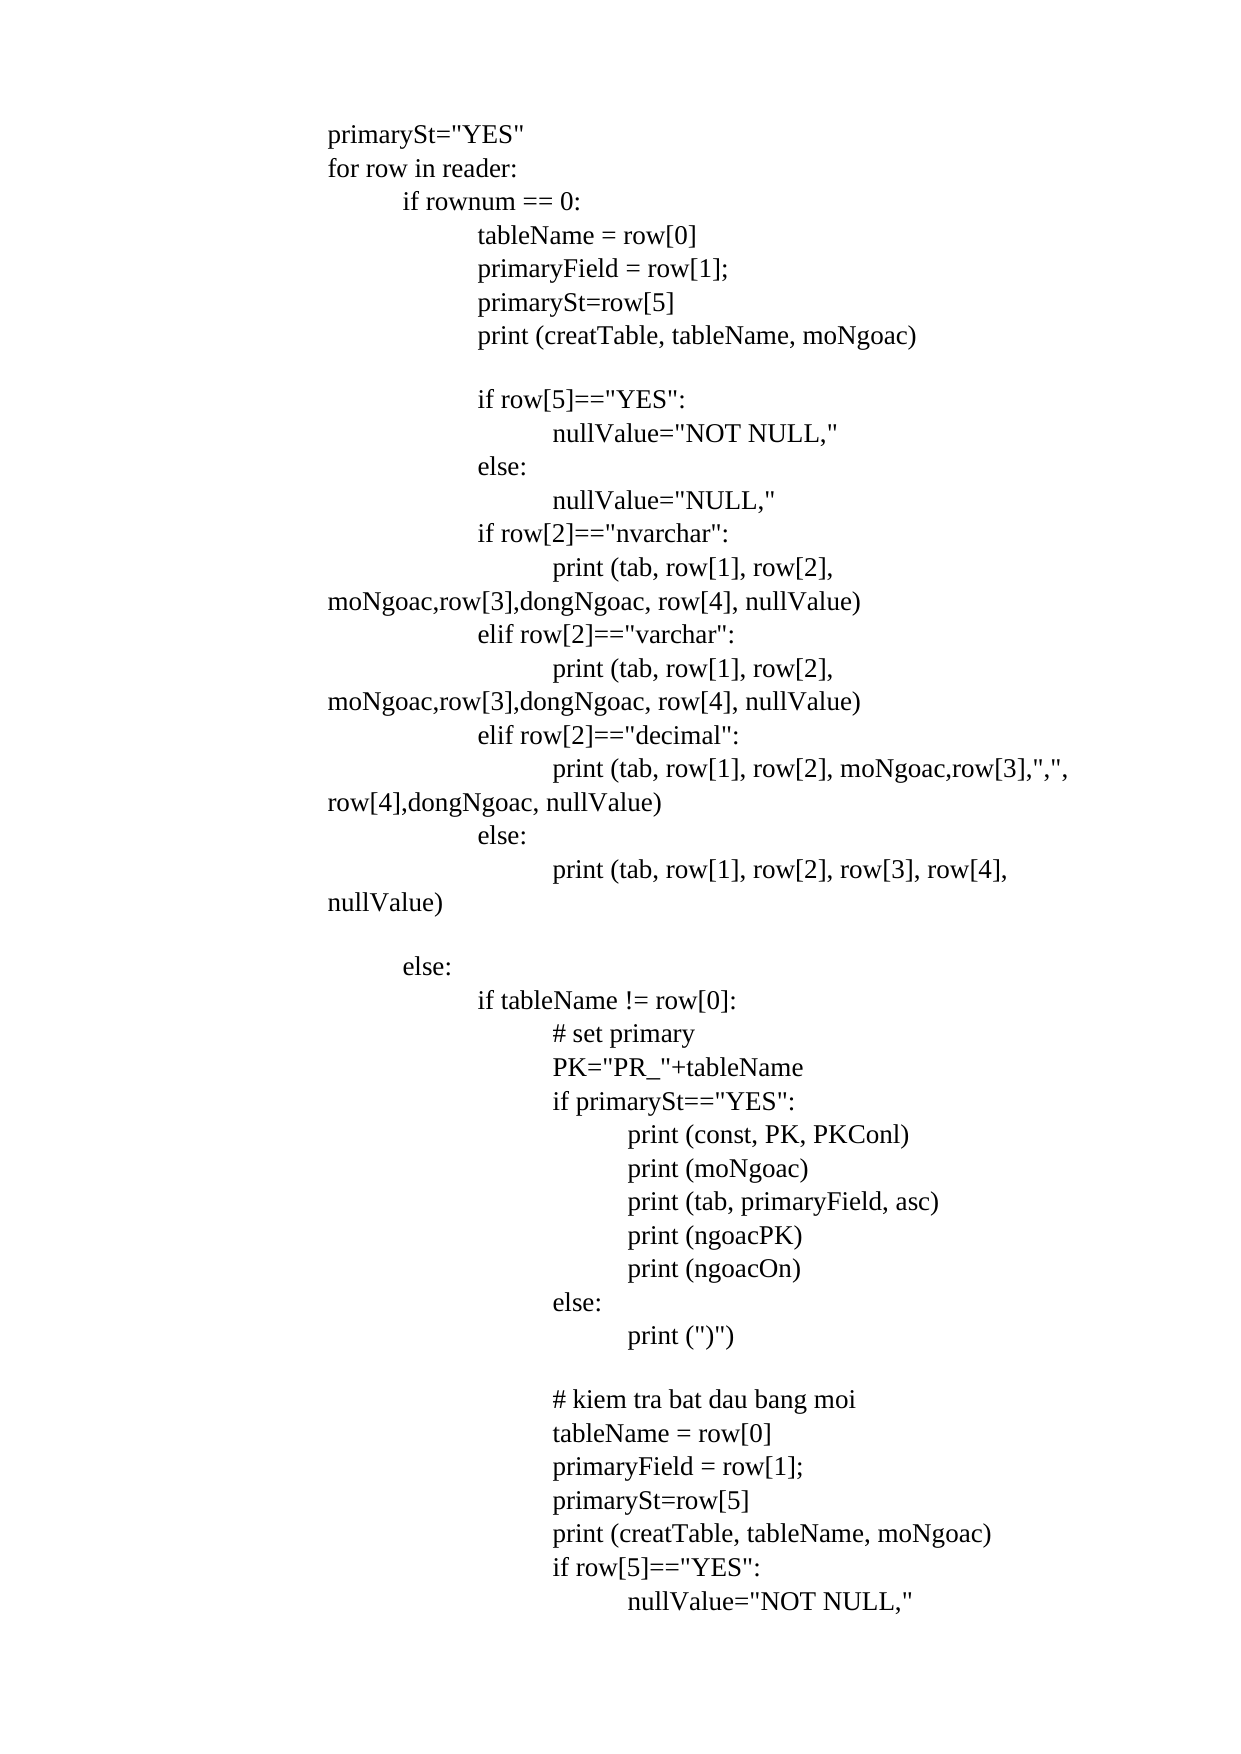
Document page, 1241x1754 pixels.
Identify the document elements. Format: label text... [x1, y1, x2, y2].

list PK="PR_"+tableName [327, 1051, 1122, 1082]
list # set primary [327, 1017, 1122, 1049]
list primarySt=row[5] [327, 1484, 1122, 1515]
list print (creatTable, tableName, moNgoac) [327, 319, 1122, 351]
list if row[5]=="YES": [327, 383, 1122, 414]
list print (")") [327, 1319, 1122, 1351]
list if row[5]=="YES": [327, 1551, 1122, 1582]
list else: [327, 819, 1122, 851]
list # kiem tra bat dau bang moi [327, 1383, 1122, 1414]
list primarySt=row[5] [327, 286, 1122, 317]
list elif row[2]=="decimal": [327, 719, 1122, 750]
list for row in reader: [327, 152, 1122, 183]
list tableName = row[0] [327, 1417, 1122, 1448]
list if rownum == 0: [327, 185, 1122, 216]
list nullValue="NOT NULL," [327, 417, 1122, 448]
list print (const, PK, PKConl) [327, 1118, 1122, 1149]
list print (tab, row[1], row[2], moNgoac,row[3],dongNgoac, row[4], nullValue) [327, 652, 1122, 716]
list elif row[2]=="varchar": [327, 618, 1122, 649]
list print (tab, primaryField, asc) [327, 1185, 1122, 1216]
list primarySt="YES" [327, 118, 1122, 149]
list if primarySt=="YES": [327, 1084, 1122, 1116]
list print (tab, row[1], row[2], row[3], row[4], nullValue) [327, 853, 1122, 918]
list primaryField = row[1]; [327, 1450, 1122, 1482]
list else: [327, 1286, 1122, 1317]
list tableName = row[0] [327, 219, 1122, 250]
list print (tab, row[1], row[2], moNgoac,row[3],dongNgoac, row[4], nullValue) [327, 551, 1122, 616]
list primaryField = row[1]; [327, 252, 1122, 283]
list print (ngoacOn) [327, 1252, 1122, 1283]
list nullValue="NULL," [327, 484, 1122, 515]
list else: [327, 450, 1122, 482]
list print (creatTable, tableName, moNgoac) [327, 1517, 1122, 1549]
list print (moNgoac) [327, 1152, 1122, 1183]
list nullValue="NOT NULL," [327, 1584, 1122, 1616]
list else: [327, 950, 1122, 982]
list print (tab, row[1], row[2], moNgoac,row[3],",", row[4],dongNgoac, nullValue) [327, 752, 1122, 817]
list if row[2]=="nvarchar": [327, 517, 1122, 549]
list print (ngoacPK) [327, 1219, 1122, 1250]
list if tableName != row[0]: [327, 984, 1122, 1015]
